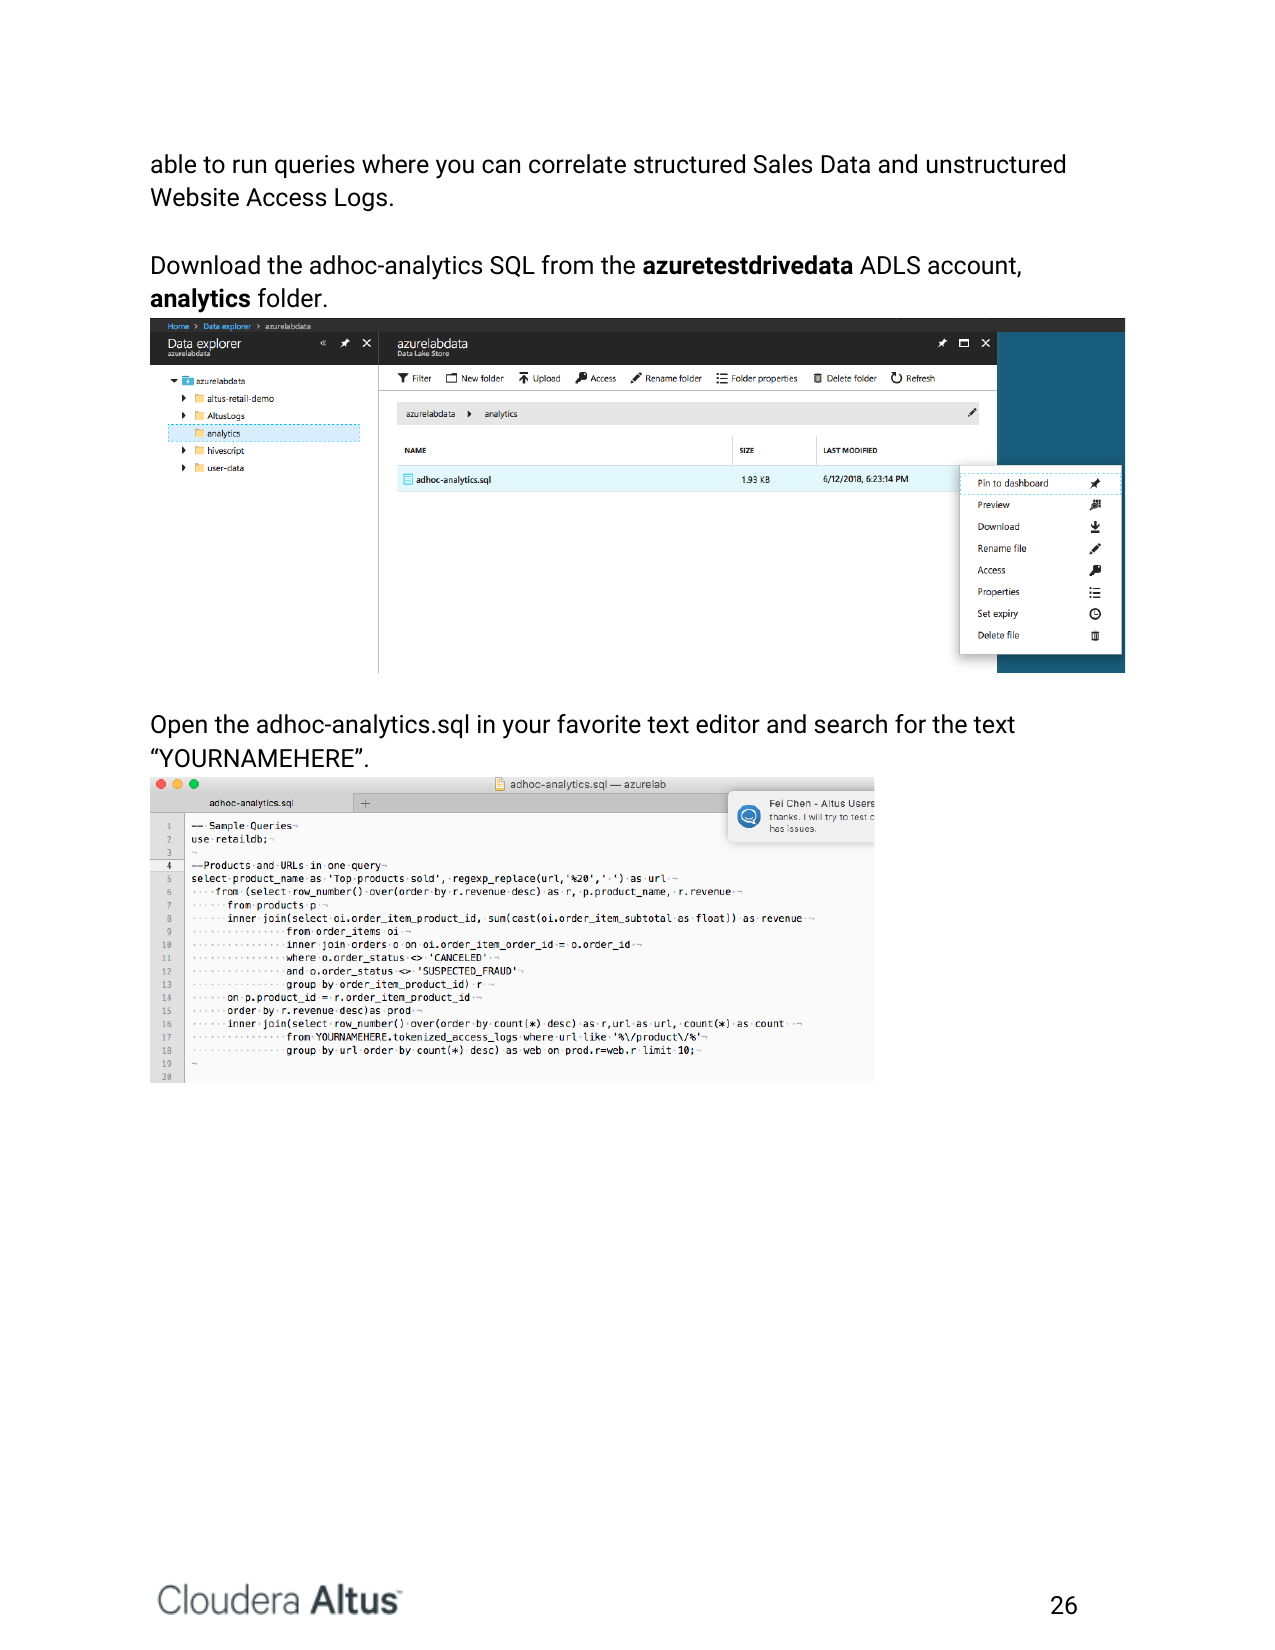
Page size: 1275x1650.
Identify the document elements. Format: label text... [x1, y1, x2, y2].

picture [150, 777, 875, 1083]
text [150, 150, 1125, 213]
picture [150, 318, 1125, 673]
picture [150, 1578, 413, 1615]
text Open the adhoc-analytics.sql in your favorite text editor and search for the text “YOURNAMEHERE”. [150, 710, 1125, 773]
text Download the adhoc-analytics SQL from the azuretestdrivedata ADLS account, analytics folder. [150, 251, 1125, 314]
